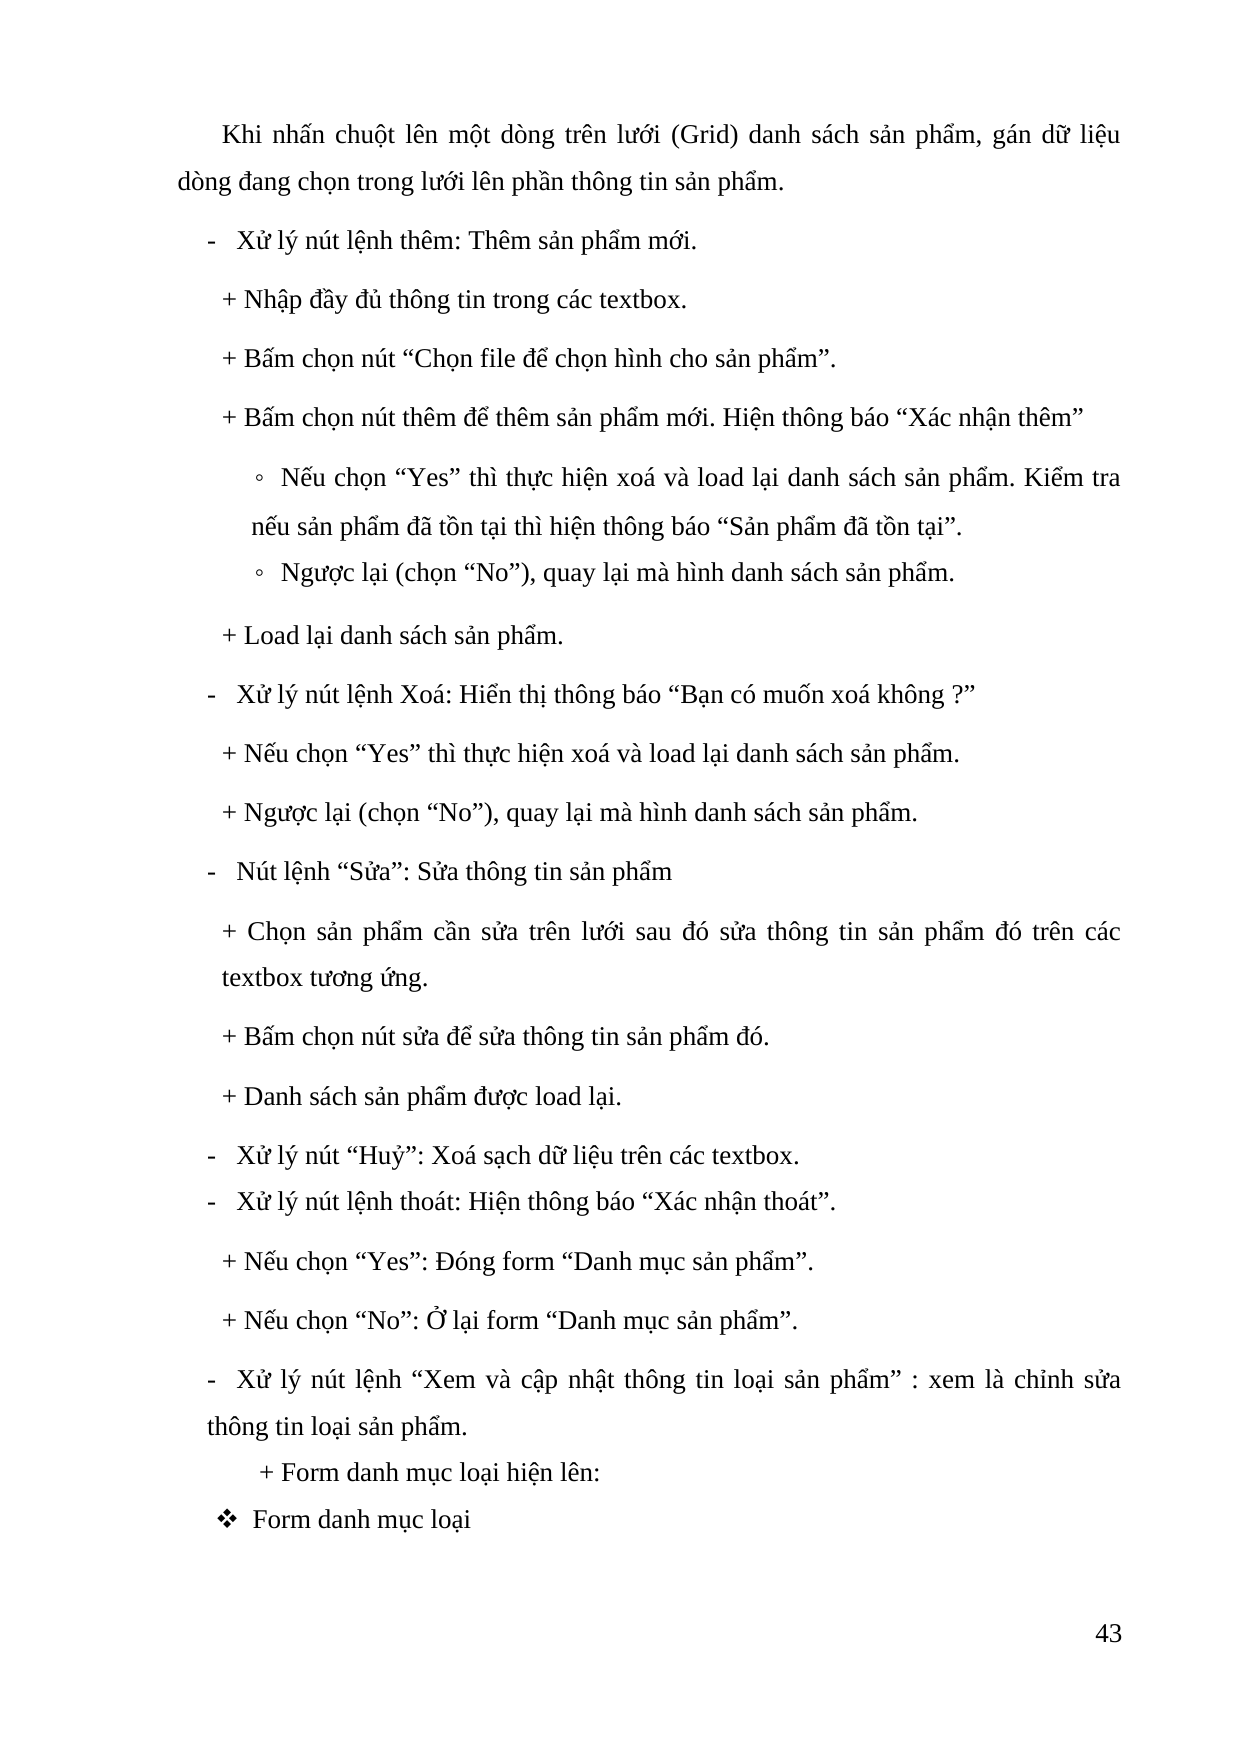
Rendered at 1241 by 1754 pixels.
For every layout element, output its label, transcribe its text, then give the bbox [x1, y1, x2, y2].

text + Ngược lại (chọn “No”), quay lại mà hình danh sách sản phẩm. [222, 796, 1122, 827]
list Nếu chọn “Yes” thì thực hiện xoá và load lại danh sách sản phẩm. Kiểm tra nếu sản phẩm đã tồn tại thì hiện thông báo “Sản phẩm đã tồn tại”. [251, 461, 1122, 541]
text + Nếu chọn “Yes” thì thực hiện xoá và load lại danh sách sản phẩm. [222, 737, 1122, 768]
list Form danh mục loại [215, 1503, 1122, 1534]
text + Danh sách sản phẩm được load lại. [222, 1080, 1122, 1111]
text + Bấm chọn nút “Chọn file để chọn hình cho sản phẩm”. [222, 342, 1122, 373]
text + Chọn sản phẩm cần sửa trên lưới sau đó sửa thông tin sản phẩm đó trên các textbox tương ứng. [222, 915, 1122, 992]
list Xử lý nút lệnh thoát: Hiện thông báo “Xác nhận thoát”. [207, 1186, 1122, 1217]
text + Nếu chọn “Yes”: Đóng form “Danh mục sản phẩm”. [222, 1245, 1122, 1276]
text + Bấm chọn nút sửa để sửa thông tin sản phẩm đó. [222, 1021, 1122, 1052]
text + Nếu chọn “No”: Ở lại form “Danh mục sản phẩm”. [222, 1304, 1122, 1335]
list + Form danh mục loại hiện lên: [259, 1456, 1122, 1487]
list Nút lệnh “Sửa”: Sửa thông tin sản phẩm [207, 856, 1122, 887]
list Ngược lại (chọn “No”), quay lại mà hình danh sách sản phẩm. [251, 556, 1122, 590]
text + Bấm chọn nút thêm để thêm sản phẩm mới. Hiện thông báo “Xác nhận thêm” [222, 401, 1122, 433]
text Khi nhấn chuột lên một dòng trên lưới (Grid) danh sách sản phẩm, gán dữ liệu dòng đang chọn trong lưới lên phần thông tin sản phẩm. [177, 118, 1122, 196]
list Xử lý nút “Huỷ”: Xoá sạch dữ liệu trên các textbox. [207, 1139, 1122, 1170]
list Xử lý nút lệnh thêm: Thêm sản phẩm mới. [207, 224, 1122, 255]
list Xử lý nút lệnh “Xem và cập nhật thông tin loại sản phẩm” : xem là chỉnh sửa thông tin loại sản phẩm. [207, 1363, 1122, 1441]
text + Nhập đầy đủ thông tin trong các textbox. [222, 283, 1122, 314]
text + Load lại danh sách sản phẩm. [222, 619, 1122, 650]
list Xử lý nút lệnh Xoá: Hiển thị thông báo “Bạn có muốn xoá không ?” [207, 678, 1122, 709]
